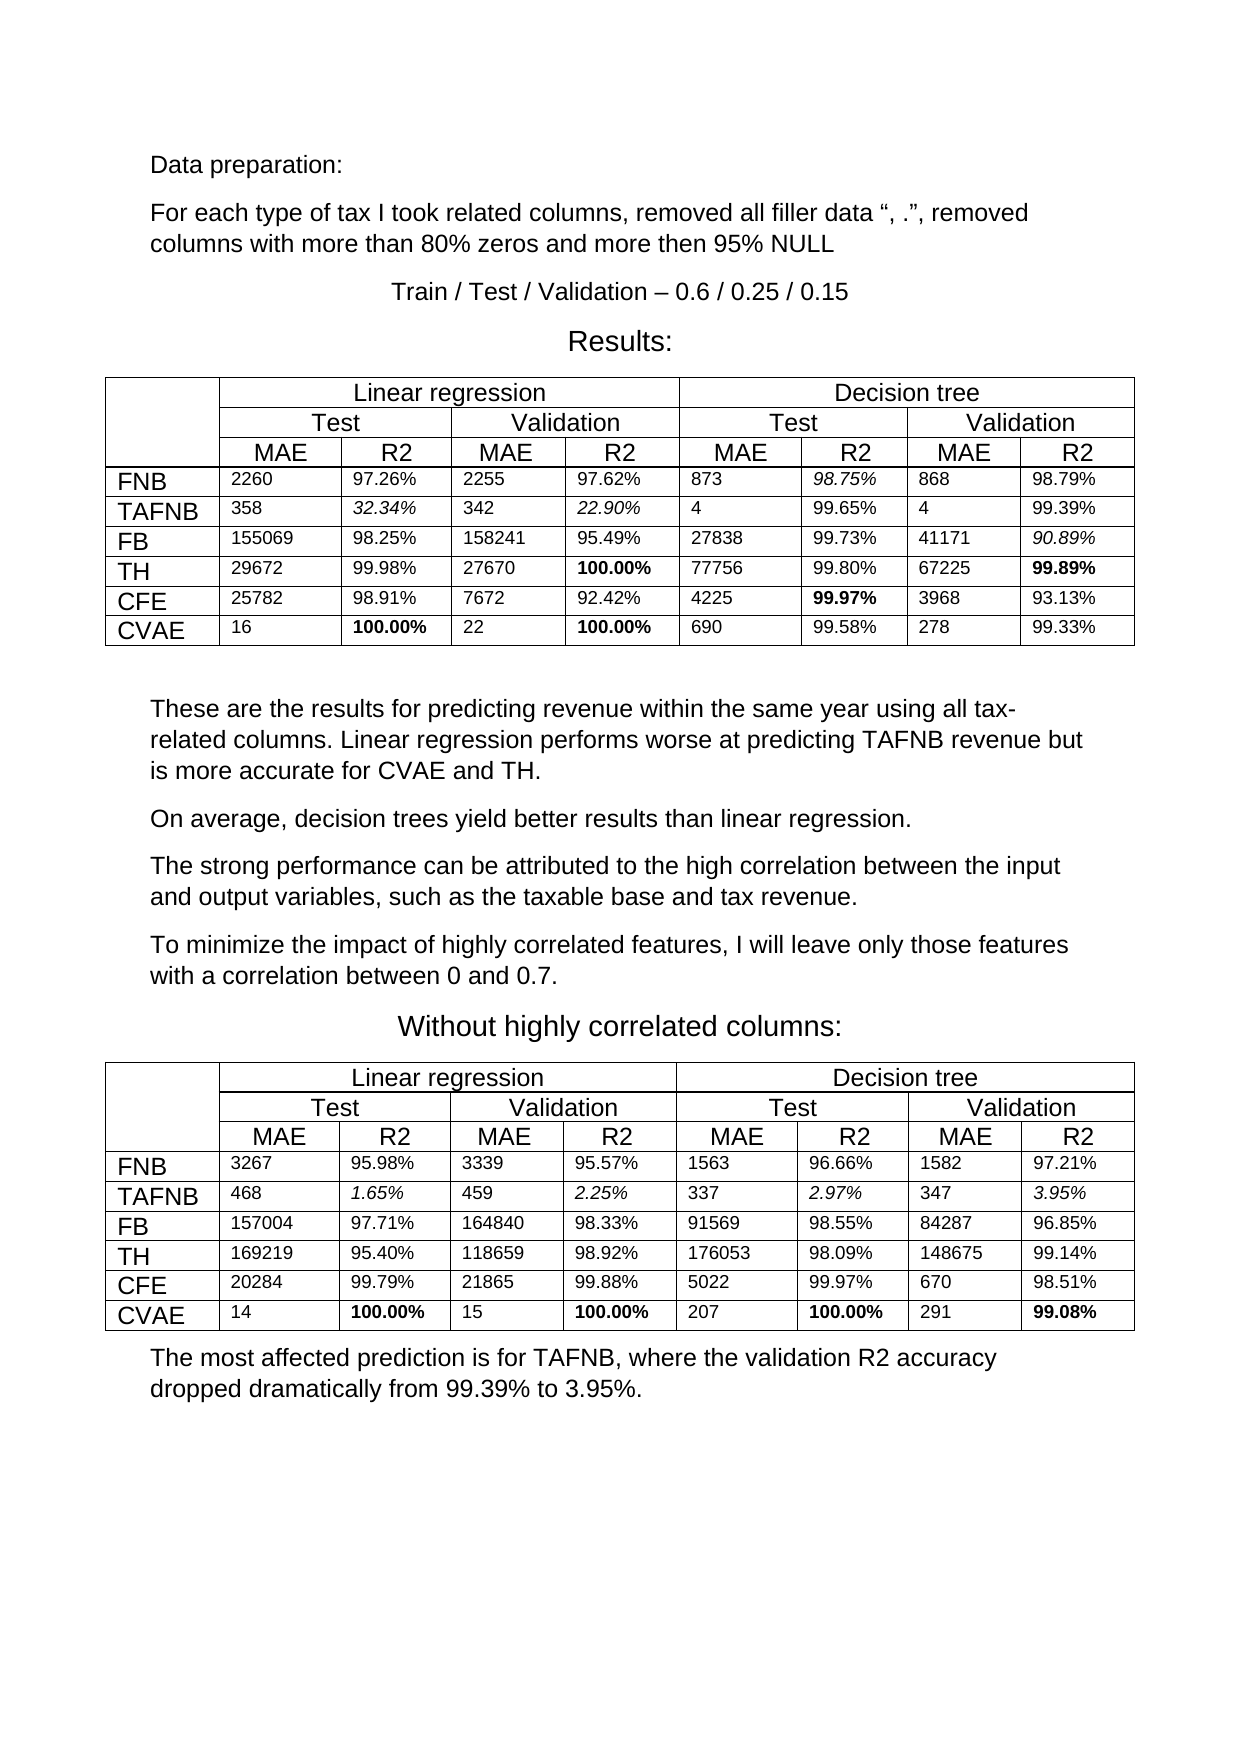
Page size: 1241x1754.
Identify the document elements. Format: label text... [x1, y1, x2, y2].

table_cell 148675 [909, 1241, 1021, 1270]
table_cell 25782 [220, 587, 341, 615]
table_cell 14 [220, 1301, 339, 1330]
table_cell 164840 [451, 1212, 563, 1240]
table_cell 99.98% [342, 557, 451, 586]
table_header Linear regression [220, 378, 679, 407]
text The most affected prediction is for TAFNB, where the validation R2 accuracy dropped dramatically from 99.39% to 3.95%. [150, 1343, 1090, 1403]
table_cell 690 [680, 616, 801, 645]
table_cell 92.42% [566, 587, 679, 615]
table_header Decision tree [677, 1063, 1134, 1091]
table_cell 97.62% [566, 468, 679, 496]
table_cell 5022 [677, 1271, 797, 1300]
table_cell R2 [340, 1122, 450, 1151]
table_cell 21865 [451, 1271, 563, 1300]
table_cell MAE [680, 438, 801, 466]
table_cell 100.00% [566, 557, 679, 586]
table_cell 2260 [220, 468, 341, 496]
table_cell R2 [1021, 438, 1134, 466]
table_cell 20284 [220, 1271, 339, 1300]
table_cell 118659 [451, 1241, 563, 1270]
table_cell R2 [564, 1122, 676, 1151]
table_cell 3968 [908, 587, 1020, 615]
table_cell 337 [677, 1182, 797, 1211]
text The strong performance can be attributed to the high correlation between the input and output variables, such as the taxable base and tax revenue. [150, 851, 1090, 911]
table_cell 100.00% [564, 1301, 676, 1330]
table_cell TAFNB [106, 1182, 219, 1211]
text To minimize the impact of highly correlated features, I will leave only those features with a correlation between 0 and 0.7. [150, 930, 1090, 990]
table_cell 29672 [220, 557, 341, 586]
table_cell 2255 [452, 468, 565, 496]
table_cell 176053 [677, 1241, 797, 1270]
table_cell 77756 [680, 557, 801, 586]
table_cell 670 [909, 1271, 1021, 1300]
table_cell R2 [566, 438, 679, 466]
table_cell 157004 [220, 1212, 339, 1240]
table_cell 278 [908, 616, 1020, 645]
table_cell CFE [106, 587, 219, 615]
table_cell 100.00% [798, 1301, 908, 1330]
table_cell 95.40% [340, 1241, 450, 1270]
table_cell R2 [802, 438, 907, 466]
table_cell 97.71% [340, 1212, 450, 1240]
table_cell CFE [106, 1271, 219, 1300]
table_cell Validation [451, 1093, 676, 1121]
table_cell 2.25% [564, 1182, 676, 1211]
table_cell 158241 [452, 527, 565, 556]
table_cell 97.26% [342, 468, 451, 496]
table_cell MAE [452, 438, 565, 466]
table_cell 99.39% [1021, 497, 1134, 526]
text Data preparation: [150, 150, 1090, 179]
table_cell 27670 [452, 557, 565, 586]
table_cell 96.85% [1022, 1212, 1134, 1240]
table_cell 169219 [220, 1241, 339, 1270]
table_cell 15 [451, 1301, 563, 1330]
table_cell 4225 [680, 587, 801, 615]
table_cell TAFNB [106, 497, 219, 526]
table_cell R2 [798, 1122, 908, 1151]
table_cell 347 [909, 1182, 1021, 1211]
table_cell Validation [909, 1093, 1134, 1121]
table_cell TH [106, 557, 219, 586]
table_cell 99.33% [1021, 616, 1134, 645]
table_cell 99.89% [1021, 557, 1134, 586]
table_cell MAE [220, 1122, 339, 1151]
text These are the results for predicting revenue within the same year using all tax-related columns. Linear regression performs worse at predicting TAFNB revenue but is more accurate for CVAE and TH. [150, 694, 1090, 785]
table_cell 2.97% [798, 1182, 908, 1211]
table_cell 207 [677, 1301, 797, 1330]
table_header [106, 1063, 219, 1151]
text Without highly correlated columns: [150, 1009, 1090, 1042]
table_cell 99.97% [802, 587, 907, 615]
table_cell 99.73% [802, 527, 907, 556]
table_cell Test [220, 1093, 450, 1121]
table_cell MAE [909, 1122, 1021, 1151]
table_cell 32.34% [342, 497, 451, 526]
table_cell 99.14% [1022, 1241, 1134, 1270]
table_cell 100.00% [566, 616, 679, 645]
table_cell FNB [106, 1152, 219, 1181]
table_cell 98.55% [798, 1212, 908, 1240]
table_cell 7672 [452, 587, 565, 615]
table_cell 27838 [680, 527, 801, 556]
table_cell 291 [909, 1301, 1021, 1330]
table_cell 99.08% [1022, 1301, 1134, 1330]
table_cell 99.65% [802, 497, 907, 526]
table_cell MAE [451, 1122, 563, 1151]
table_cell Validation [452, 408, 679, 437]
table_cell 16 [220, 616, 341, 645]
table_cell 358 [220, 497, 341, 526]
text Results: [150, 324, 1090, 358]
table_cell 96.66% [798, 1152, 908, 1181]
table_cell FB [106, 1212, 219, 1240]
table_cell R2 [1022, 1122, 1134, 1151]
table_cell 3.95% [1022, 1182, 1134, 1211]
table_cell MAE [908, 438, 1020, 466]
table_cell Validation [908, 408, 1134, 437]
table_cell TH [106, 1241, 219, 1270]
table_cell 98.09% [798, 1241, 908, 1270]
table_cell 22.90% [566, 497, 679, 526]
table_header Linear regression [220, 1063, 676, 1091]
table_cell FB [106, 527, 219, 556]
table_cell CVAE [106, 1301, 219, 1330]
table_cell 3267 [220, 1152, 339, 1181]
table_cell 98.75% [802, 468, 907, 496]
table_cell 90.89% [1021, 527, 1134, 556]
table_cell 99.97% [798, 1271, 908, 1300]
table_cell 99.80% [802, 557, 907, 586]
table_header Decision tree [680, 378, 1134, 407]
table_cell 100.00% [342, 616, 451, 645]
table_cell FNB [106, 468, 219, 496]
table_cell 98.92% [564, 1241, 676, 1270]
table_cell Test [677, 1093, 908, 1121]
table_cell 95.49% [566, 527, 679, 556]
text On average, decision trees yield better results than linear regression. [150, 804, 1090, 832]
table_cell 41171 [908, 527, 1020, 556]
table_cell Test [220, 408, 451, 437]
table_cell 4 [908, 497, 1020, 526]
table_cell 98.91% [342, 587, 451, 615]
table_cell 1582 [909, 1152, 1021, 1181]
table_cell 4 [680, 497, 801, 526]
table_cell 84287 [909, 1212, 1021, 1240]
table_cell 3339 [451, 1152, 563, 1181]
table_cell 1563 [677, 1152, 797, 1181]
table_cell 22 [452, 616, 565, 645]
text For each type of tax I took related columns, removed all filler data “, .”, removed columns with more than 80% zeros and more then 95% NULL [150, 198, 1090, 257]
table_cell 99.58% [802, 616, 907, 645]
table_cell 459 [451, 1182, 563, 1211]
table_cell 155069 [220, 527, 341, 556]
table_cell 99.79% [340, 1271, 450, 1300]
table_cell 98.51% [1022, 1271, 1134, 1300]
table_cell 95.98% [340, 1152, 450, 1181]
table_cell R2 [342, 438, 451, 466]
table_cell 97.21% [1022, 1152, 1134, 1181]
table_cell 873 [680, 468, 801, 496]
text Train / Test / Validation – 0.6 / 0.25 / 0.15 [150, 276, 1090, 305]
table_cell 91569 [677, 1212, 797, 1240]
table_cell 468 [220, 1182, 339, 1211]
table_cell MAE [220, 438, 341, 466]
table_cell 342 [452, 497, 565, 526]
table_cell 1.65% [340, 1182, 450, 1211]
table_cell 868 [908, 468, 1020, 496]
table_cell 98.79% [1021, 468, 1134, 496]
table_cell 100.00% [340, 1301, 450, 1330]
table_cell MAE [677, 1122, 797, 1151]
table_header [106, 378, 219, 466]
table_cell 95.57% [564, 1152, 676, 1181]
table_cell 98.33% [564, 1212, 676, 1240]
table_cell 93.13% [1021, 587, 1134, 615]
table_cell 98.25% [342, 527, 451, 556]
table_cell 67225 [908, 557, 1020, 586]
table_cell CVAE [106, 616, 219, 645]
table_cell 99.88% [564, 1271, 676, 1300]
table_cell Test [680, 408, 907, 437]
